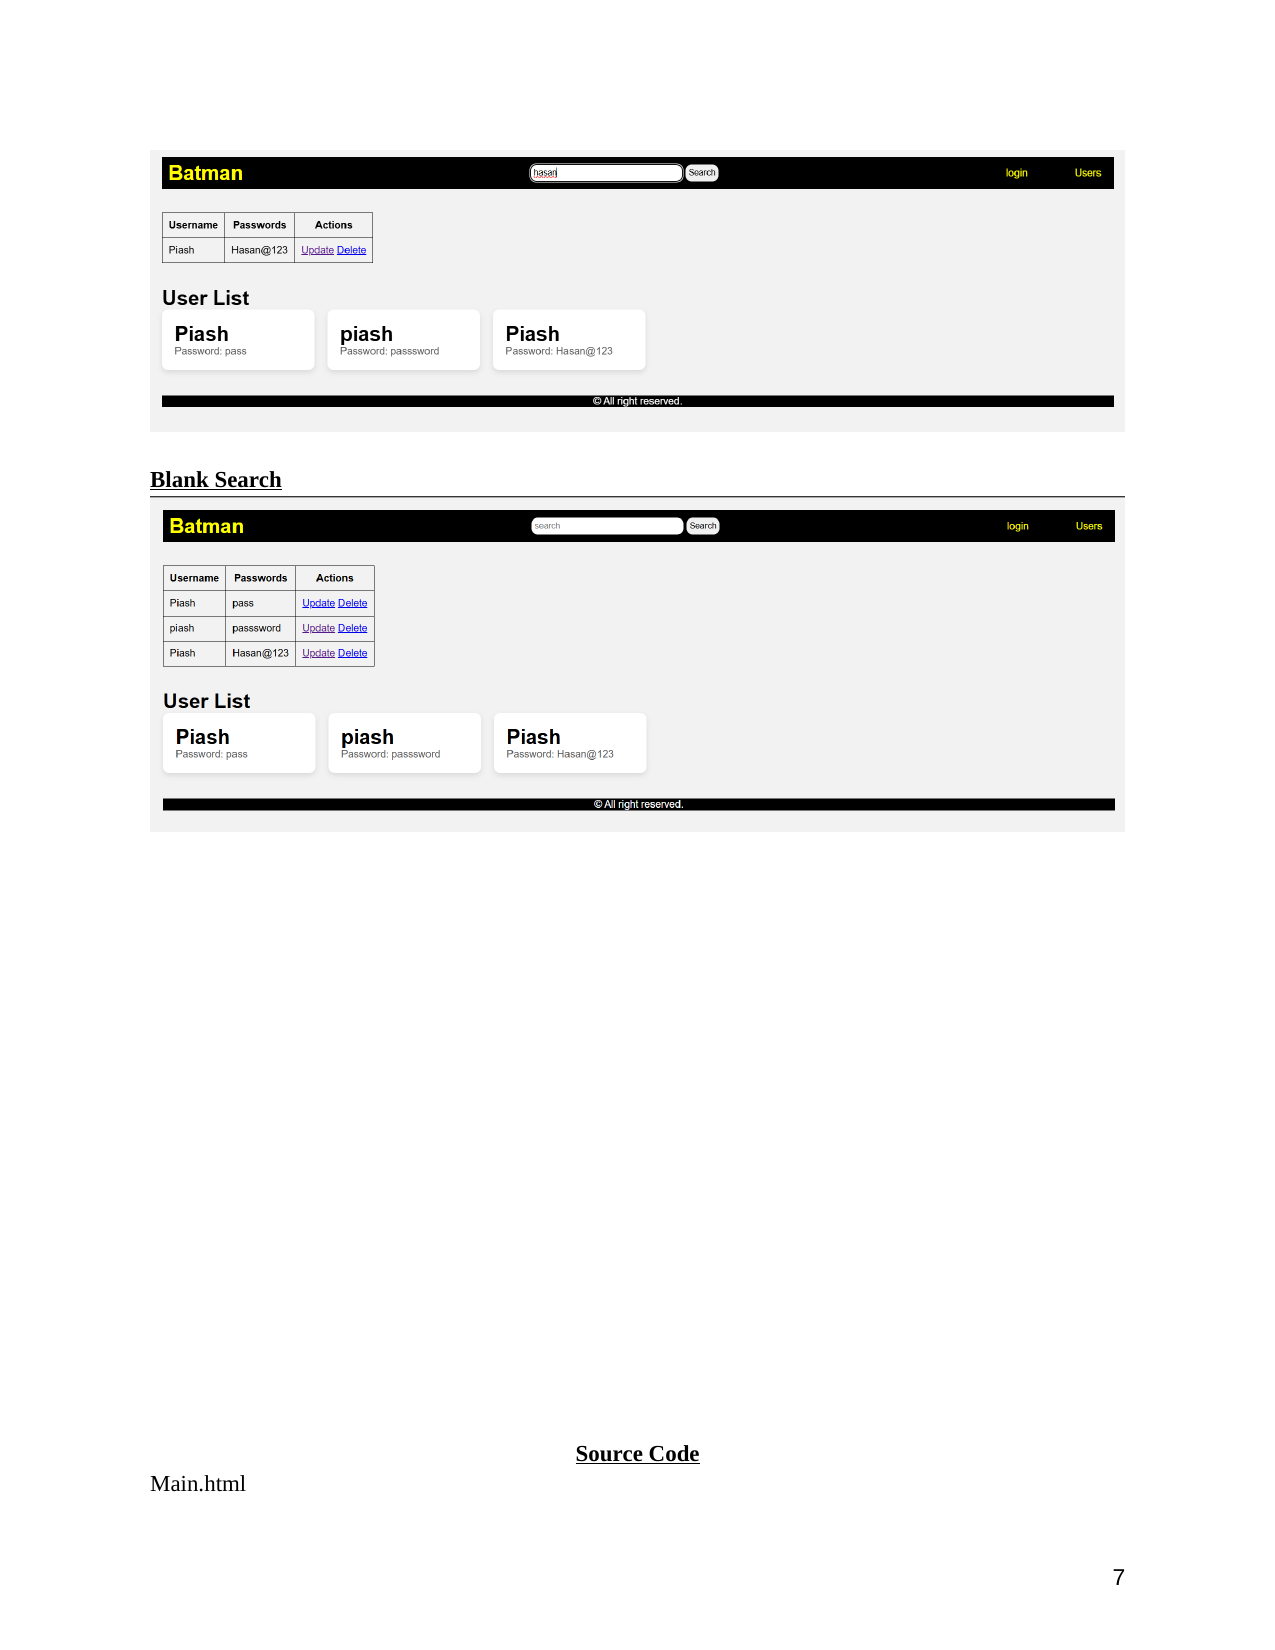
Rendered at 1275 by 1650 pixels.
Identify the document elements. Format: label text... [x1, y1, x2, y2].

text Main.html [150, 1470, 1125, 1496]
text Blank Search [150, 466, 1125, 492]
picture [150, 150, 1125, 432]
text Source Code [150, 1440, 1125, 1466]
picture [150, 496, 1125, 832]
